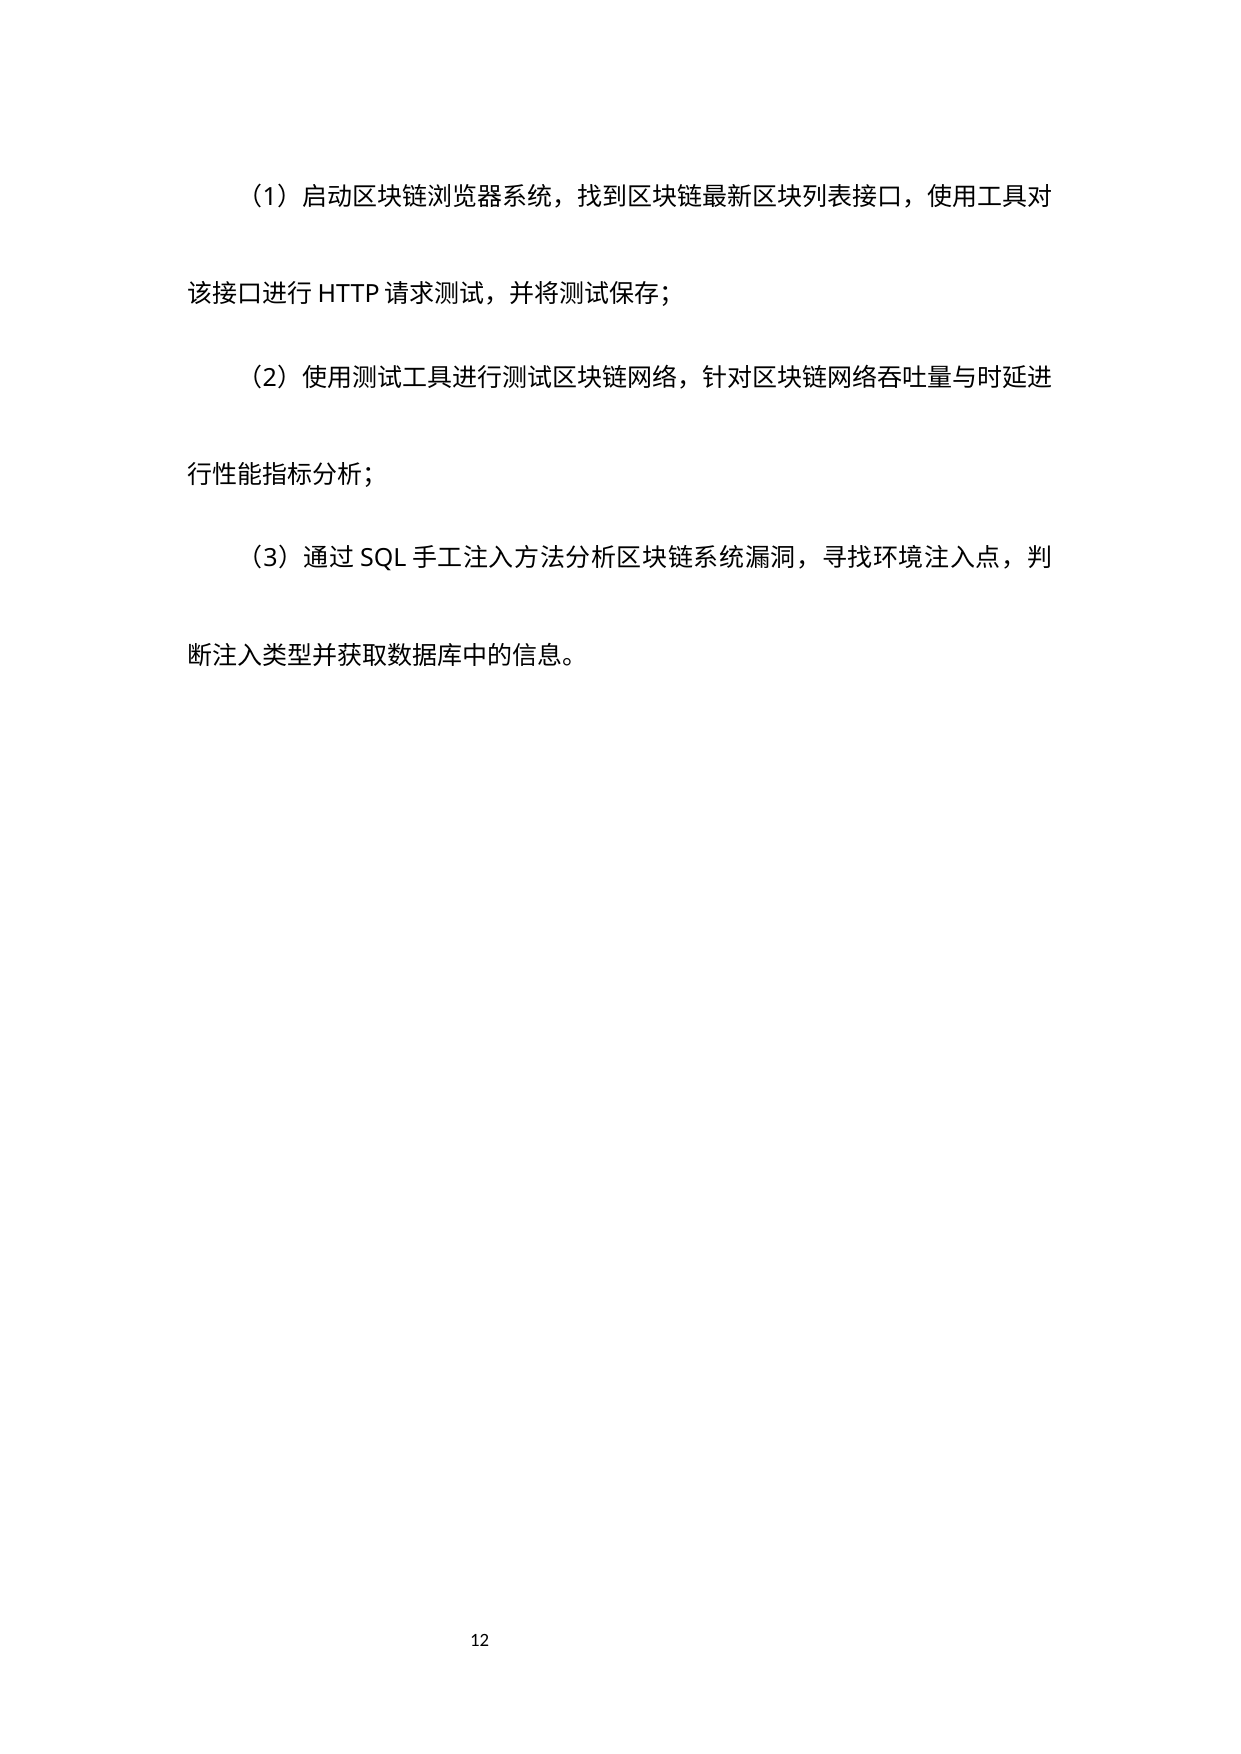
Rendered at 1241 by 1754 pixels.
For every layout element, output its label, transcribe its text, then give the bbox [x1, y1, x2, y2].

text （3）通过SQL手工注入方法分析区块链系统漏洞，寻找环境注入点，判断注入类型并获取数据库中的信息。 [187, 523, 1053, 686]
text （2）使用测试工具进行测试区块链网络，针对区块链网络吞吐量与时延进行性能指标分析； [187, 343, 1053, 505]
text （1）启动区块链浏览器系统，找到区块链最新区块列表接口，使用工具对该接口进行HTTP请求测试，并将测试保存； [187, 162, 1053, 324]
